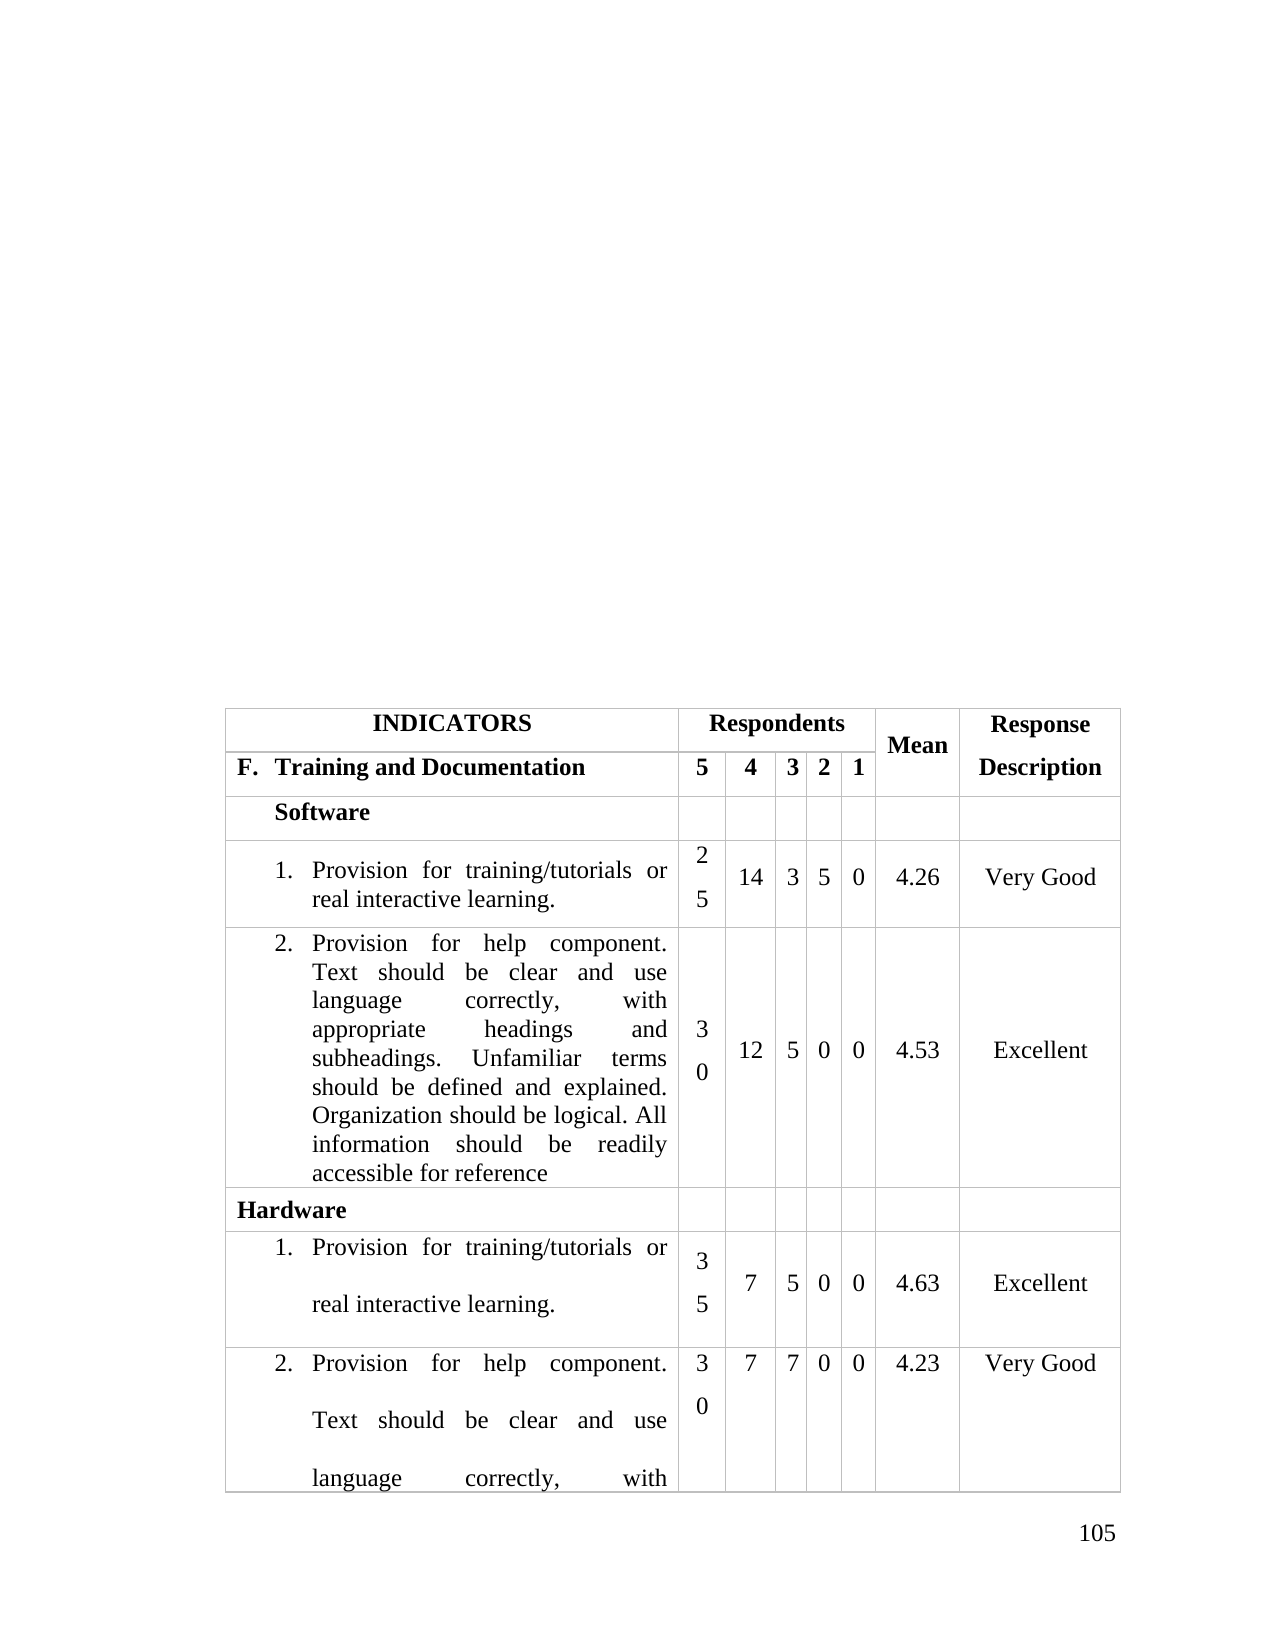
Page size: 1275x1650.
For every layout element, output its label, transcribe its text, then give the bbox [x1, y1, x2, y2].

table_cell 2 [807, 753, 841, 796]
table_cell Very Good [960, 1348, 1120, 1491]
table_cell Provision for help component. Text should be clear and use language correctly, with appropriate headings and subheadings. Unfamiliar terms should be defined and explained. Organization should be logical. All information should be readily accessible for reference [226, 928, 678, 1187]
table_cell 5 [807, 841, 841, 927]
table_cell 12 [726, 928, 775, 1187]
table_cell 5 [776, 928, 806, 1187]
table_cell [842, 1188, 875, 1231]
table_cell Excellent [960, 928, 1120, 1187]
table_cell 7 [776, 1348, 806, 1491]
table_cell 0 [807, 1348, 841, 1491]
table_cell [726, 1188, 775, 1231]
table_cell [807, 797, 841, 839]
table_cell 7 [726, 1348, 775, 1491]
table_cell Training and Documentation [226, 753, 678, 796]
table_cell 0 [842, 1232, 875, 1347]
table_cell [776, 797, 806, 839]
table_cell 4.23 [876, 1348, 959, 1491]
table_cell [960, 1188, 1120, 1231]
table_cell [807, 1188, 841, 1231]
table_cell Provision for training/tutorials or real interactive learning. [226, 841, 678, 927]
table_cell [842, 797, 875, 839]
table_cell 30 [679, 1348, 725, 1491]
table_cell Provision for training/tutorials or real interactive learning. [226, 1232, 678, 1347]
table_header Response Description [960, 709, 1120, 796]
table_cell [776, 1188, 806, 1231]
table_cell 5 [776, 1232, 806, 1347]
table_cell 0 [807, 1232, 841, 1347]
table_cell 3 [776, 841, 806, 927]
table_cell 5 [679, 753, 725, 796]
table_cell [960, 797, 1120, 839]
table_cell 4.53 [876, 928, 959, 1187]
table_cell Excellent [960, 1232, 1120, 1347]
table_header Respondents [679, 709, 875, 751]
table_cell 0 [842, 841, 875, 927]
table_cell [726, 797, 775, 839]
table_cell 3 [776, 753, 806, 796]
table_cell 30 [679, 928, 725, 1187]
table_cell [679, 1188, 725, 1231]
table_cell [226, 1348, 678, 1491]
table_cell 4.63 [876, 1232, 959, 1347]
table_cell [876, 797, 959, 839]
table_header INDICATORS [226, 709, 678, 751]
table_cell 0 [842, 1348, 875, 1491]
table_cell [679, 797, 725, 839]
table_cell 4.26 [876, 841, 959, 927]
table_cell Hardware [226, 1188, 678, 1231]
table_cell 0 [807, 928, 841, 1187]
table_cell [876, 1188, 959, 1231]
table_cell 35 [679, 1232, 725, 1347]
table_cell 7 [726, 1232, 775, 1347]
table_cell Software [226, 797, 678, 839]
table_header Mean [876, 709, 959, 796]
table_cell 0 [842, 928, 875, 1187]
table_cell 14 [726, 841, 775, 927]
table_cell Very Good [960, 841, 1120, 927]
table_cell 4 [726, 753, 775, 796]
table_cell 25 [679, 841, 725, 927]
table_cell 1 [842, 753, 875, 796]
